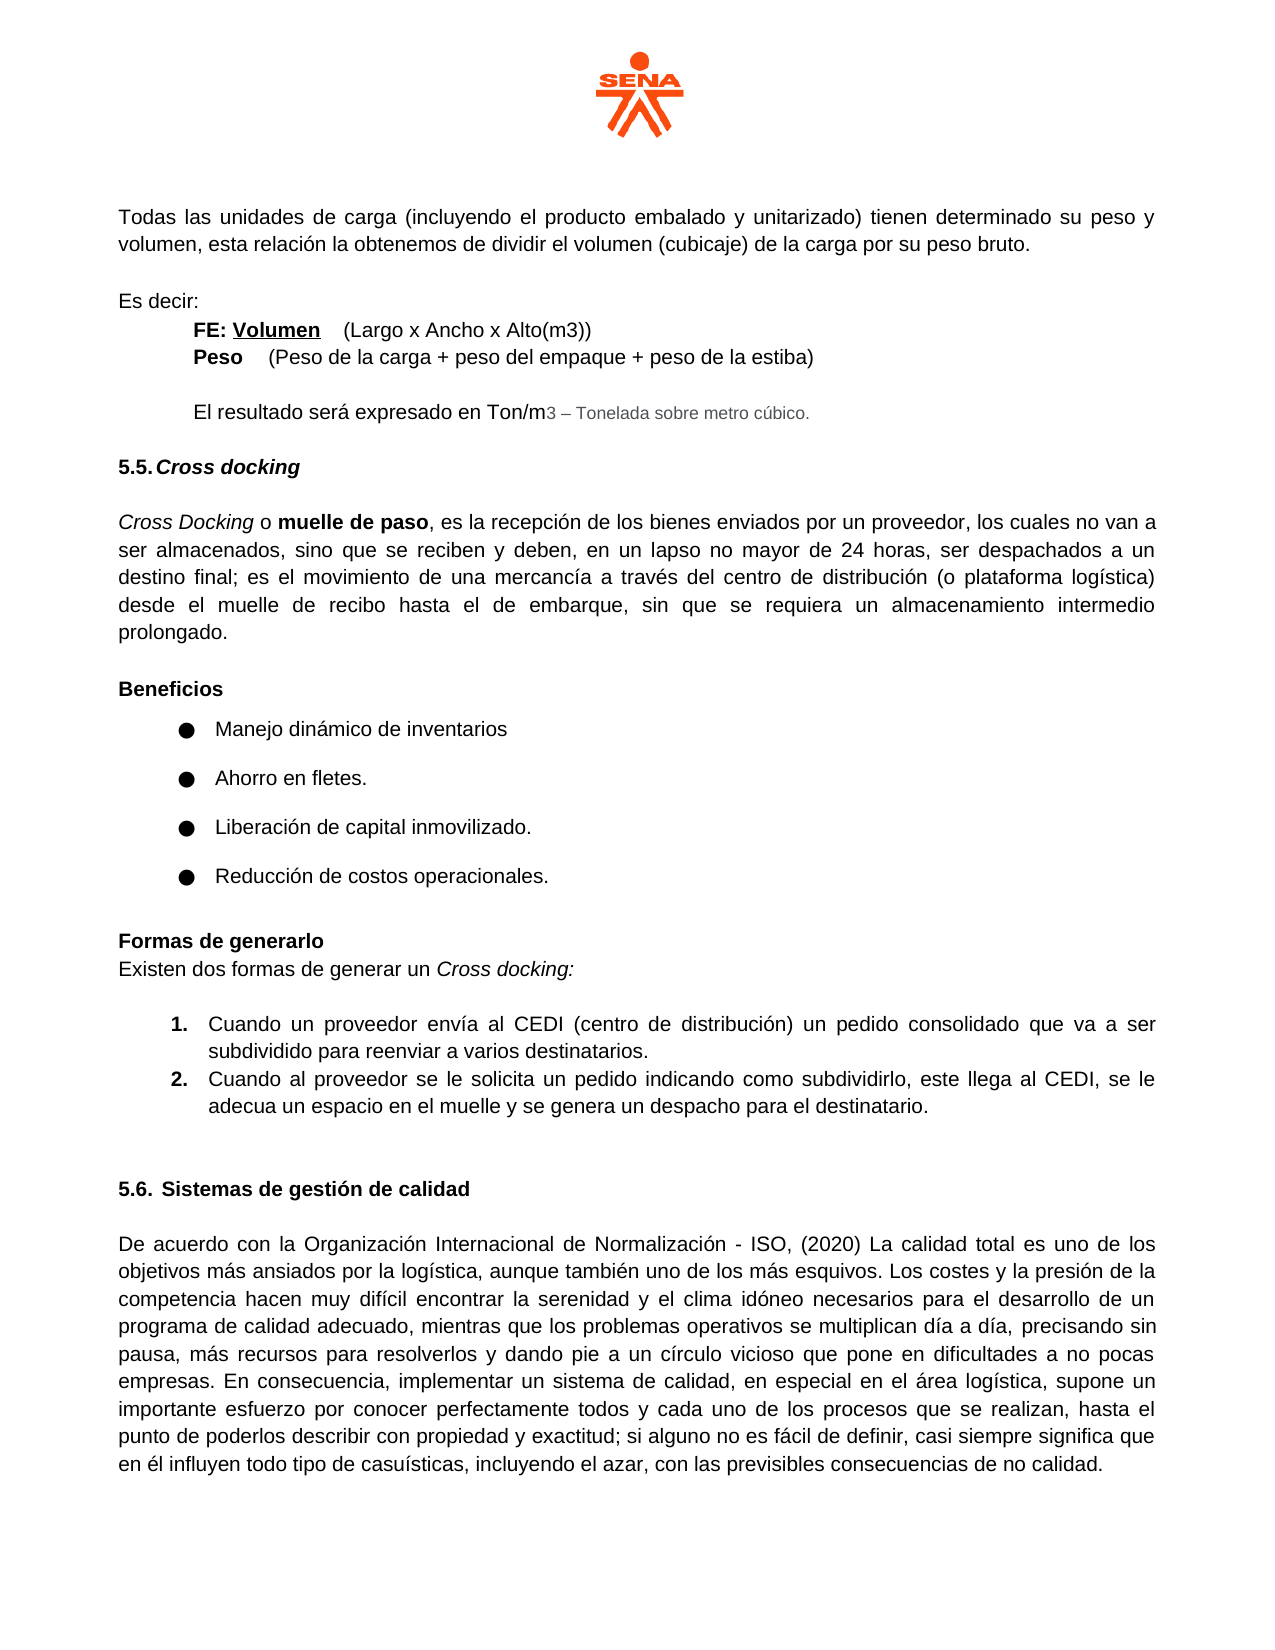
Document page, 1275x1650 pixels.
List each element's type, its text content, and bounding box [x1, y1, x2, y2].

text Peso (Peso de la carga + peso del empaque + peso de la estiba) [193, 345, 1157, 369]
text Existen dos formas de generar un Cross docking: [118, 956, 1157, 980]
list Cuando un proveedor envía al CEDI (centro de distribución) un pedido consolidado que va a ser subdividido para reenviar a varios destinatarios. [171, 1011, 1157, 1063]
picture [585, 48, 690, 142]
text Cross Docking o muelle de paso, es la recepción de los bienes enviados por un proveedor, los cuales no van a ser almacenados, sino que se reciben y deben, en un lapso no mayor de 24 horas, ser despachados a un destino final; es el movimiento de una mercancía a través del centro de distribución (o plataforma logística) desde el muelle de recibo hasta el de embarque, sin que se requiera un almacenamiento intermedio prolongado. [118, 510, 1157, 644]
text Todas las unidades de carga (incluyendo el producto embalado y unitarizado) tienen determinado su peso y volumen, esta relación la obtenemos de dividir el volumen (cubicaje) de la carga por su peso bruto. [118, 205, 1157, 256]
list Reducción de costos operacionales. [177, 852, 1157, 895]
text Formas de generarlo [118, 929, 1157, 953]
text FE: Volumen (Largo x Ancho x Alto(m3)) [193, 317, 1157, 341]
list Manejo dinámico de inventarios [177, 705, 1157, 748]
text Es decir: [118, 287, 1157, 313]
list Ahorro en fletes. [177, 754, 1157, 797]
text Beneficios [118, 675, 1157, 701]
text De acuerdo con la Organización Internacional de Normalización - ISO, (2020) La calidad total es uno de los objetivos más ansiados por la logística, aunque también uno de los más esquivos. Los costes y la presión de la competencia hacen muy difícil encontrar la serenidad y el clima idóneo necesarios para el desarrollo de un programa de calidad adecuado, mientras que los problemas operativos se multiplican día a día, precisando sin pausa, más recursos para resolverlos y dando pie a un círculo vicioso que pone en dificultades a no pocas empresas. En consecuencia, implementar un sistema de calidad, en especial en el área logística, supone un importante esfuerzo por conocer perfectamente todos y cada uno de los procesos que se realizan, hasta el punto de poderlos describir con propiedad y exactitud; si alguno no es fácil de definir, casi siempre significa que en él influyen todo tipo de casuísticas, incluyendo el azar, con las previsibles consecuencias de no calidad. [118, 1231, 1157, 1475]
list Cuando al proveedor se le solicita un pedido indicando como subdividirlo, este llega al CEDI, se le adecua un espacio en el muelle y se genera un despacho para el destinatario. [171, 1066, 1157, 1118]
list Cross docking [118, 455, 1157, 479]
list Liberación de capital inmovilizado. [177, 803, 1157, 846]
list Sistemas de gestión de calidad [118, 1176, 1157, 1200]
text El resultado será expresado en Ton/m3 – Tonelada sobre metro cúbico. [193, 400, 1157, 424]
